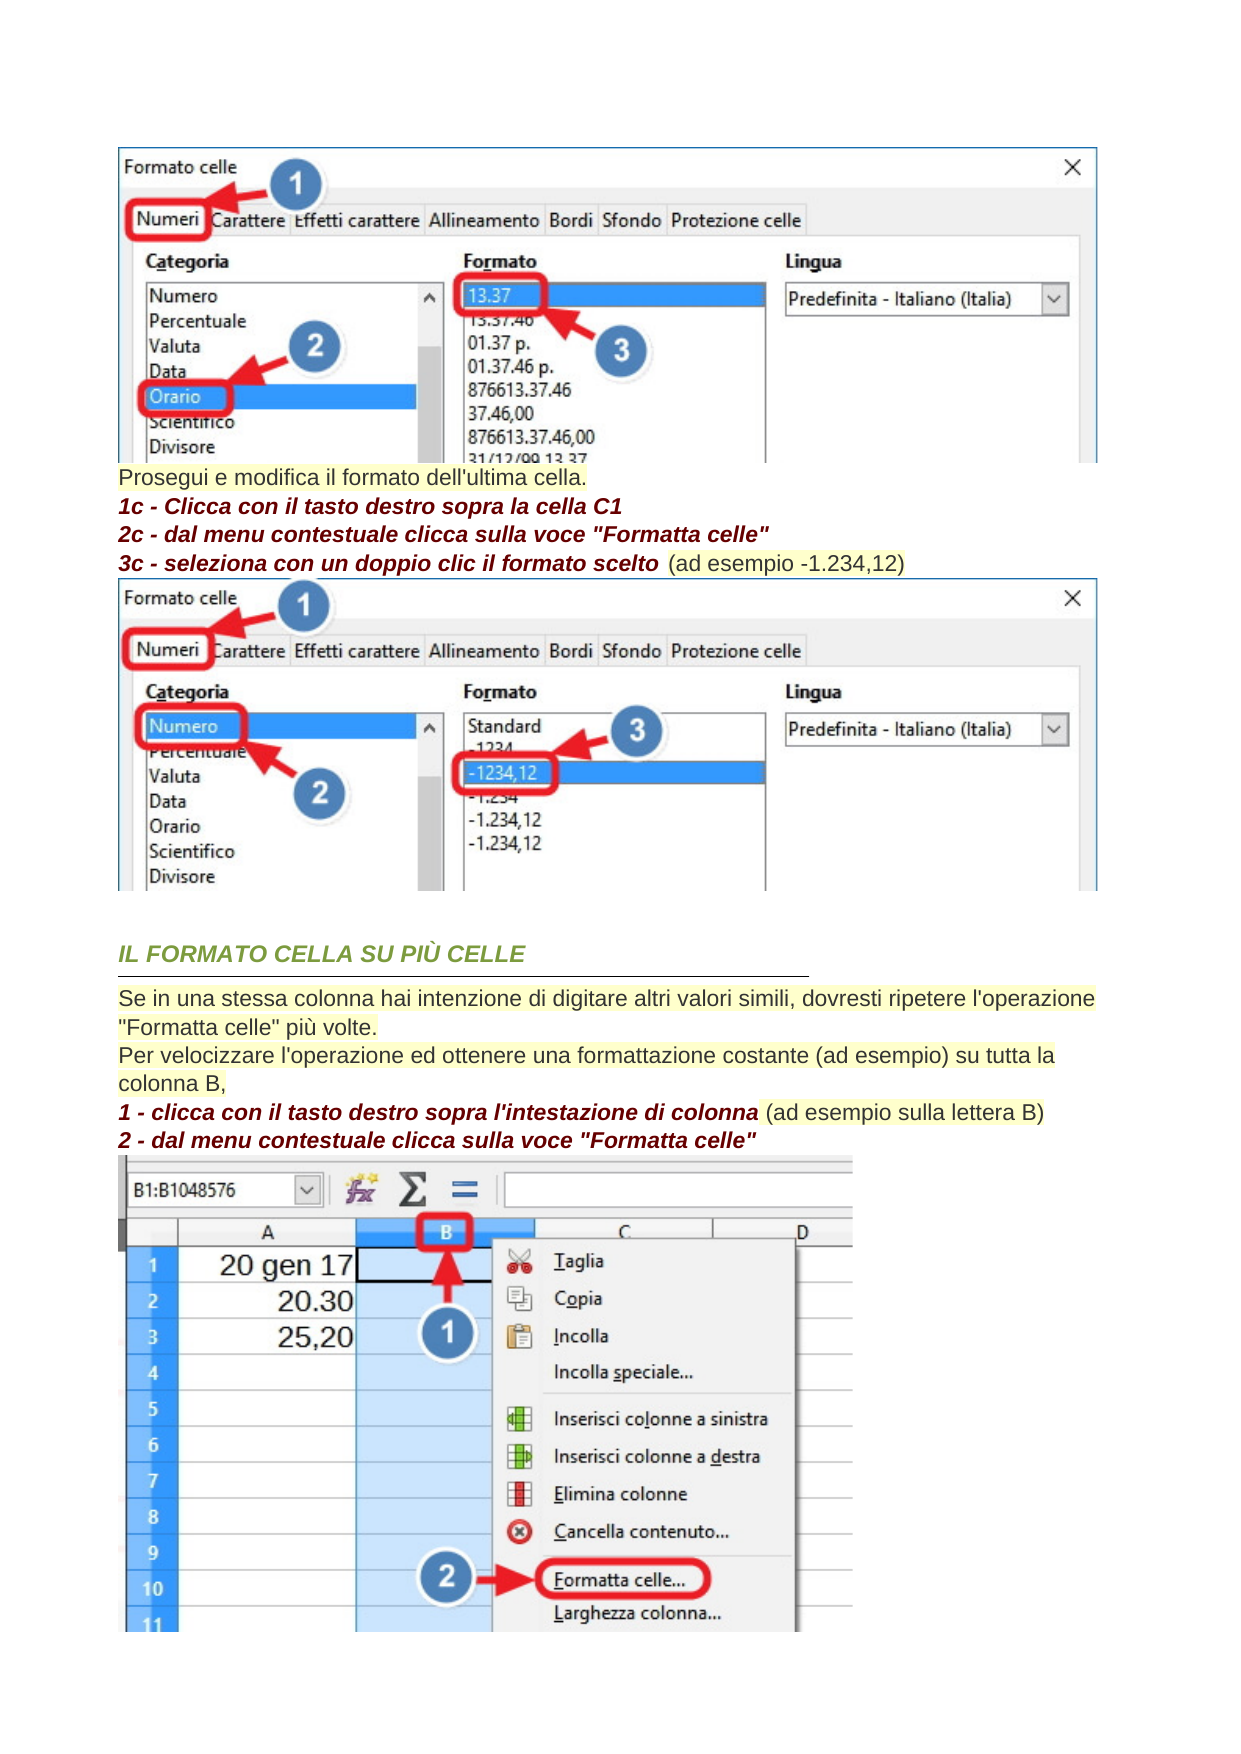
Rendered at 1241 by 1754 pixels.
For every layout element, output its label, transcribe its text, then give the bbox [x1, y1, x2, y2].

picture [118, 147, 1098, 463]
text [118, 148, 1122, 921]
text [118, 985, 1122, 1632]
picture [118, 578, 1098, 891]
picture [118, 1155, 853, 1632]
subtitle IL FORMATO CELLA SU PIÙ CELLE [118, 940, 809, 976]
